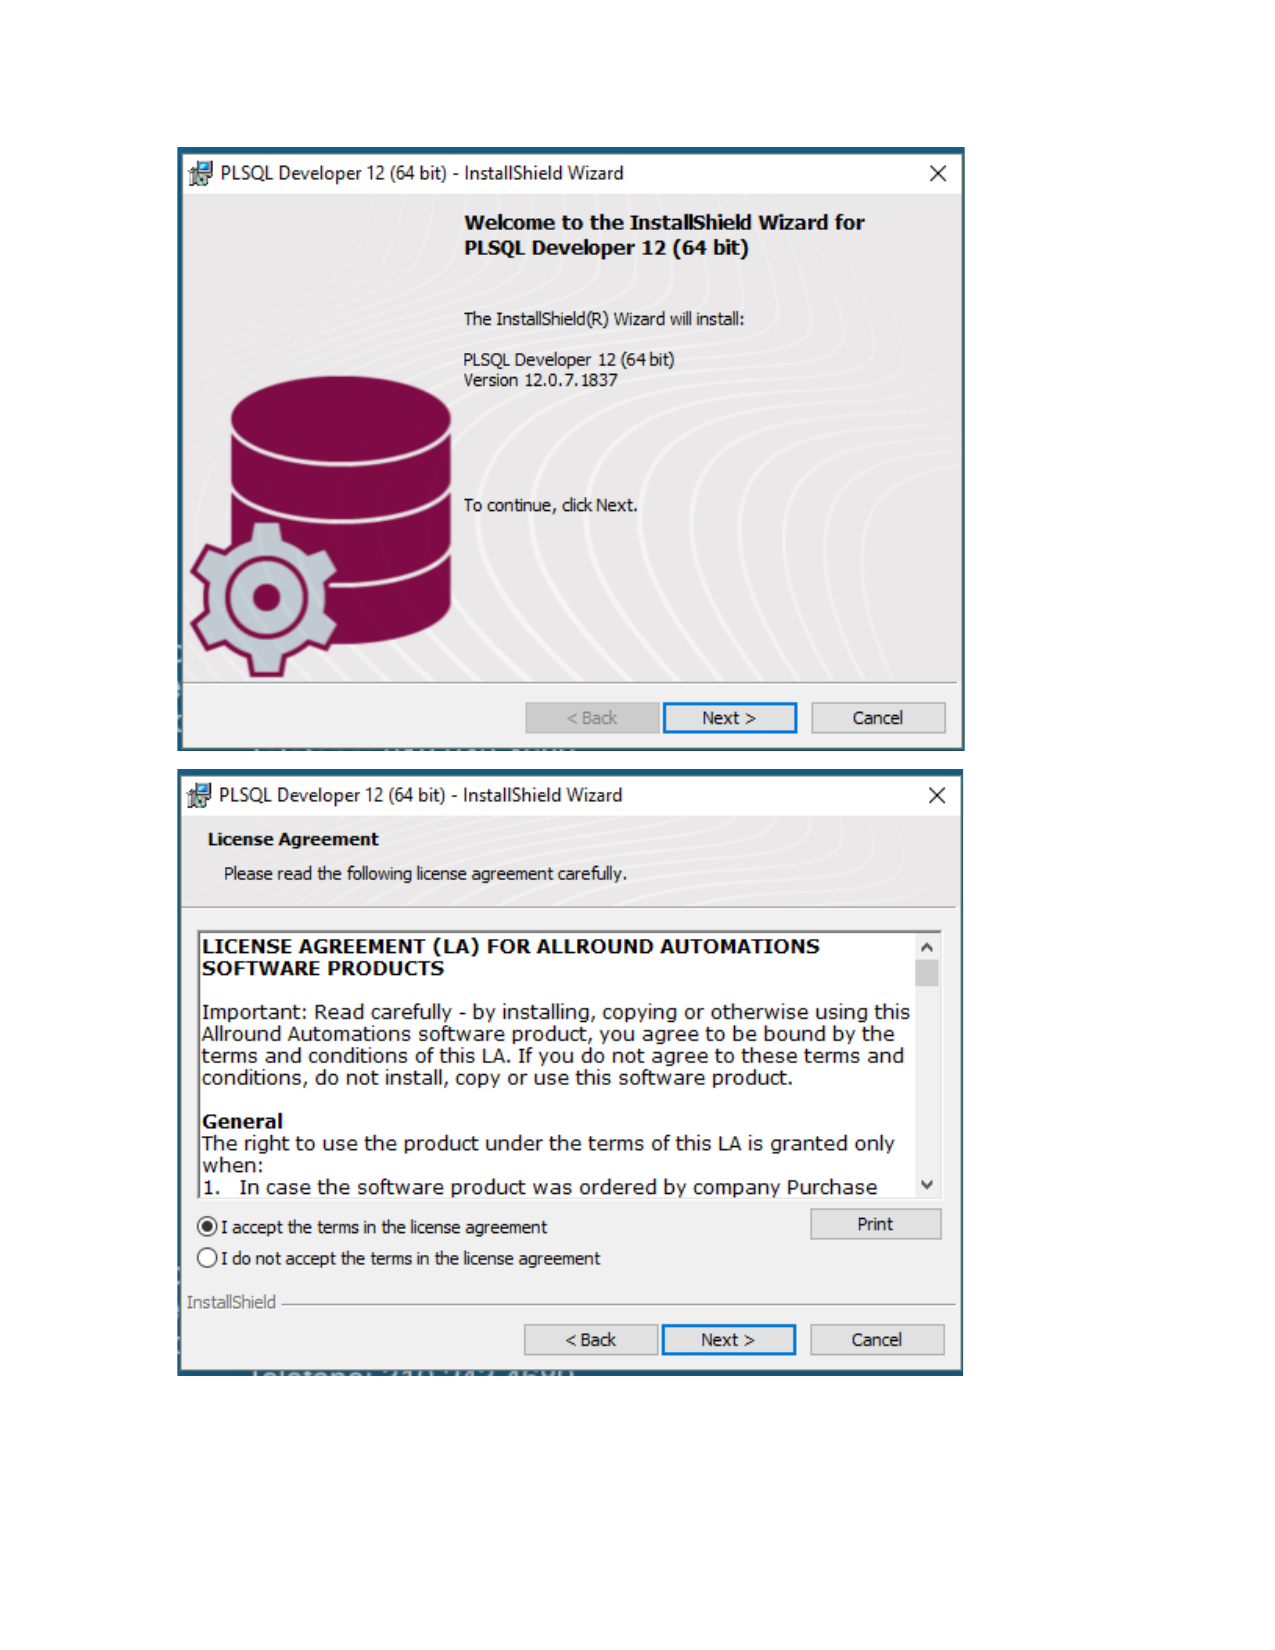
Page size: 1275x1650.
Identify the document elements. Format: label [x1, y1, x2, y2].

picture [177, 147, 965, 751]
picture [177, 769, 964, 1376]
